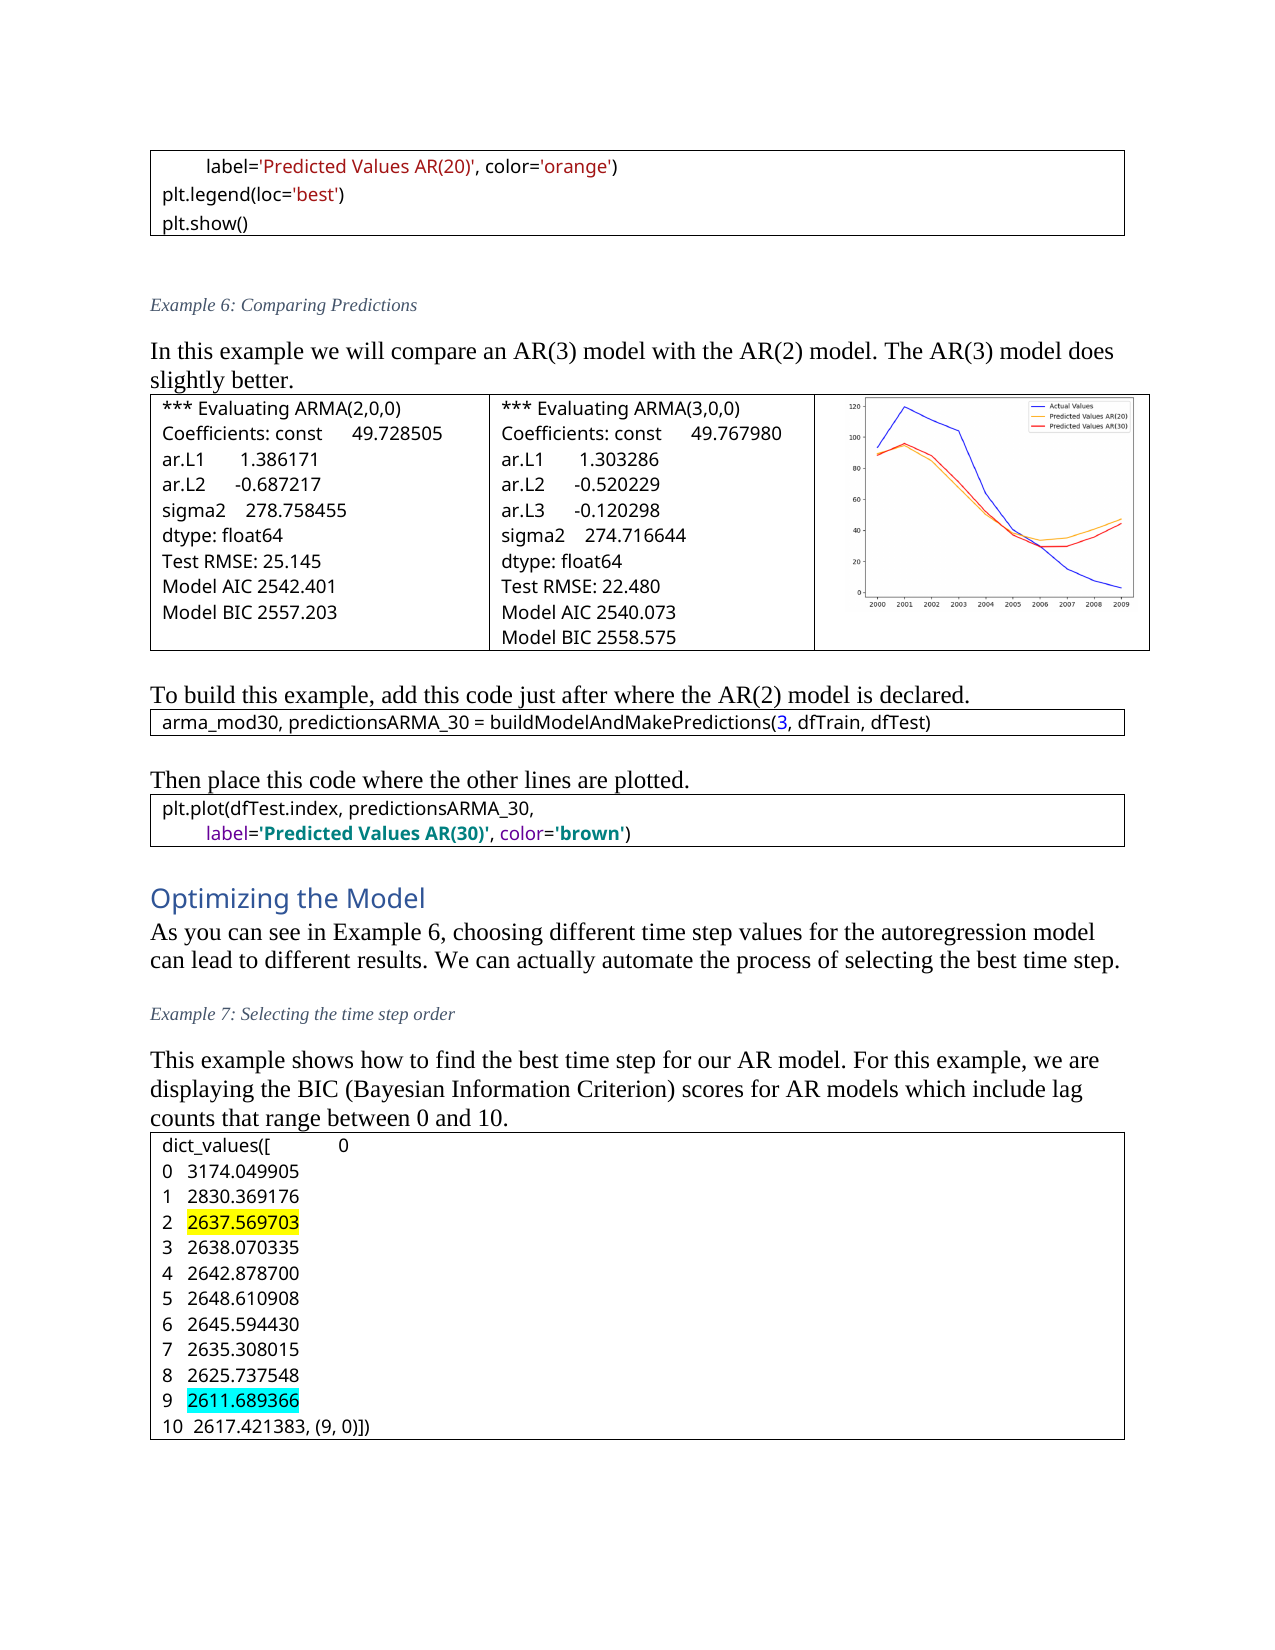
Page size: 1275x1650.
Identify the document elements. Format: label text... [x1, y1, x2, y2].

table_header *** Evaluating ARMA(3,0,0) Coefficients: const 49.767980 ar.L1 1.303286 ar.L2 -0.520229 ar.L3 -0.120298 sigma2 274.716644 dtype: float64 Test RMSE: 22.480 Model AIC 2540.073 Model BIC 2558.575 [490, 395, 814, 650]
text To build this example, add this code just after where the AR(2) model is declared. [150, 680, 1125, 709]
table_header [815, 395, 1149, 650]
text This example shows how to find the best time step for our AR model. For this example, we are displaying the BIC (Bayesian Information Criterion) scores for AR models which include lag counts that range between 0 and 10. [150, 1045, 1125, 1132]
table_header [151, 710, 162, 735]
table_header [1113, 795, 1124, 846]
table_header *** Evaluating ARMA(2,0,0) Coefficients: const 49.728505 ar.L1 1.386171 ar.L2 -0.687217 sigma2 278.758455 dtype: float64 Test RMSE: 25.145 Model AIC 2542.401 Model BIC 2557.203 [151, 395, 489, 650]
subtitle Optimizing the Model [150, 880, 1125, 917]
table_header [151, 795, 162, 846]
table_header dict_values([ 0 0 3174.049905 1 2830.369176 2 2637.569703 3 2638.070335 4 2642.878700 5 2648.610908 6 2645.594430 7 2635.308015 8 2625.737548 9 2611.689366 10 2617.421383, (9, 0)]) [151, 1133, 1124, 1439]
picture [844, 395, 1138, 612]
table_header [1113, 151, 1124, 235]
text Then place this code where the other lines are plotted. [150, 765, 1125, 794]
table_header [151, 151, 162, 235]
text In this example we will compare an AR(3) model with the AR(2) model. The AR(3) model does slightly better. [150, 336, 1125, 394]
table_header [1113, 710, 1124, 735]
